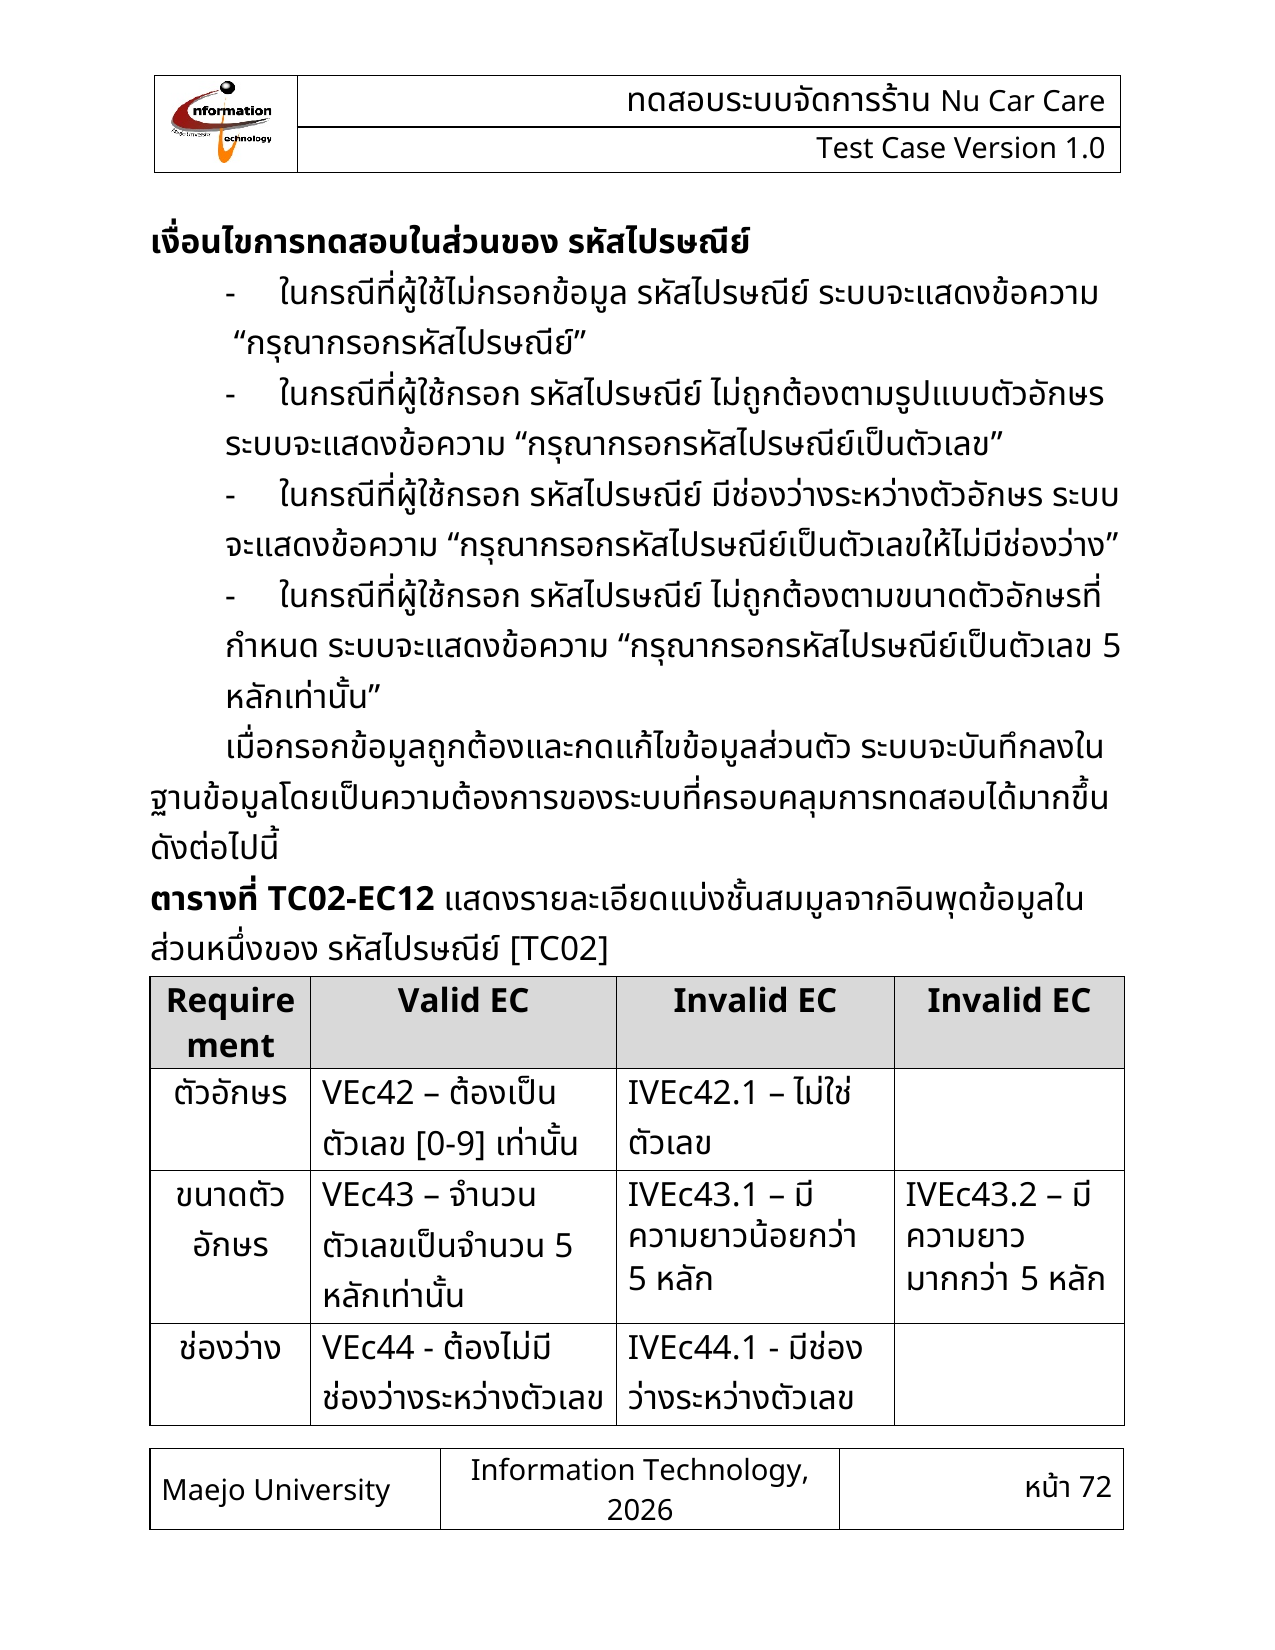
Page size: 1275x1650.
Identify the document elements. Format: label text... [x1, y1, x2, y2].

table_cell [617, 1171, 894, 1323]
text - ในกรณีที่ผู้ใช้กรอก รหัสไปรษณีย์ ไม่ถูกต้องตามขนาดตัวอักษรที่กำหนด ระบบจะแสดงข้อความ “กรุณากรอกรหัสไปรษณีย์เป็นตัวเลข 5 หลักเท่านั้น” [225, 572, 1125, 723]
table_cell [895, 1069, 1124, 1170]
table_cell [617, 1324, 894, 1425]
text - ในกรณีที่ผู้ใช้กรอก รหัสไปรษณีย์ ไม่ถูกต้องตามรูปแบบตัวอักษร ระบบจะแสดงข้อความ “กรุณากรอกรหัสไปรษณีย์เป็นตัวเลข” [225, 369, 1125, 471]
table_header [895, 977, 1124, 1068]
text เมื่อกรอกข้อมูลถูกต้องและกดแก้ไขข้อมูลส่วนตัว ระบบจะบันทึกลงในฐานข้อมูลโดยเป็นความต้องการของระบบที่ครอบคลุมการทดสอบได้มากขึ้น ดังต่อไปนี้ [150, 723, 1125, 874]
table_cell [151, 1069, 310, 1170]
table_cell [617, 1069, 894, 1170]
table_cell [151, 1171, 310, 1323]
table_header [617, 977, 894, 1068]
text - ในกรณีที่ผู้ใช้ไม่กรอกข้อมูล รหัสไปรษณีย์ ระบบจะแสดงข้อความ “กรุณากรอกรหัสไปรษณีย์” [225, 268, 1125, 369]
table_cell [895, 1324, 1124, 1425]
text - ในกรณีที่ผู้ใช้กรอก รหัสไปรษณีย์ มีช่องว่างระหว่างตัวอักษร ระบบจะแสดงข้อความ “กรุณากรอกรหัสไปรษณีย์เป็นตัวเลขให้ไม่มีช่องว่าง” [225, 471, 1125, 572]
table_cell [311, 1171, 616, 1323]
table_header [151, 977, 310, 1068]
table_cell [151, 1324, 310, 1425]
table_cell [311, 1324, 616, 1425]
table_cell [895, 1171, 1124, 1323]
text เงื่อนไขการทดสอบในส่วนของ รหัสไปรษณีย์ [150, 218, 1125, 268]
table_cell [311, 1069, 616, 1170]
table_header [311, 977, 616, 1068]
picture [170, 81, 272, 163]
text ตารางที่ TC02-EC12 แสดงรายละเอียดแบ่งชั้นสมมูลจากอินพุดข้อมูลในส่วนหนึ่งของ รหัสไปรษณีย์ [TC02] [150, 874, 1125, 976]
